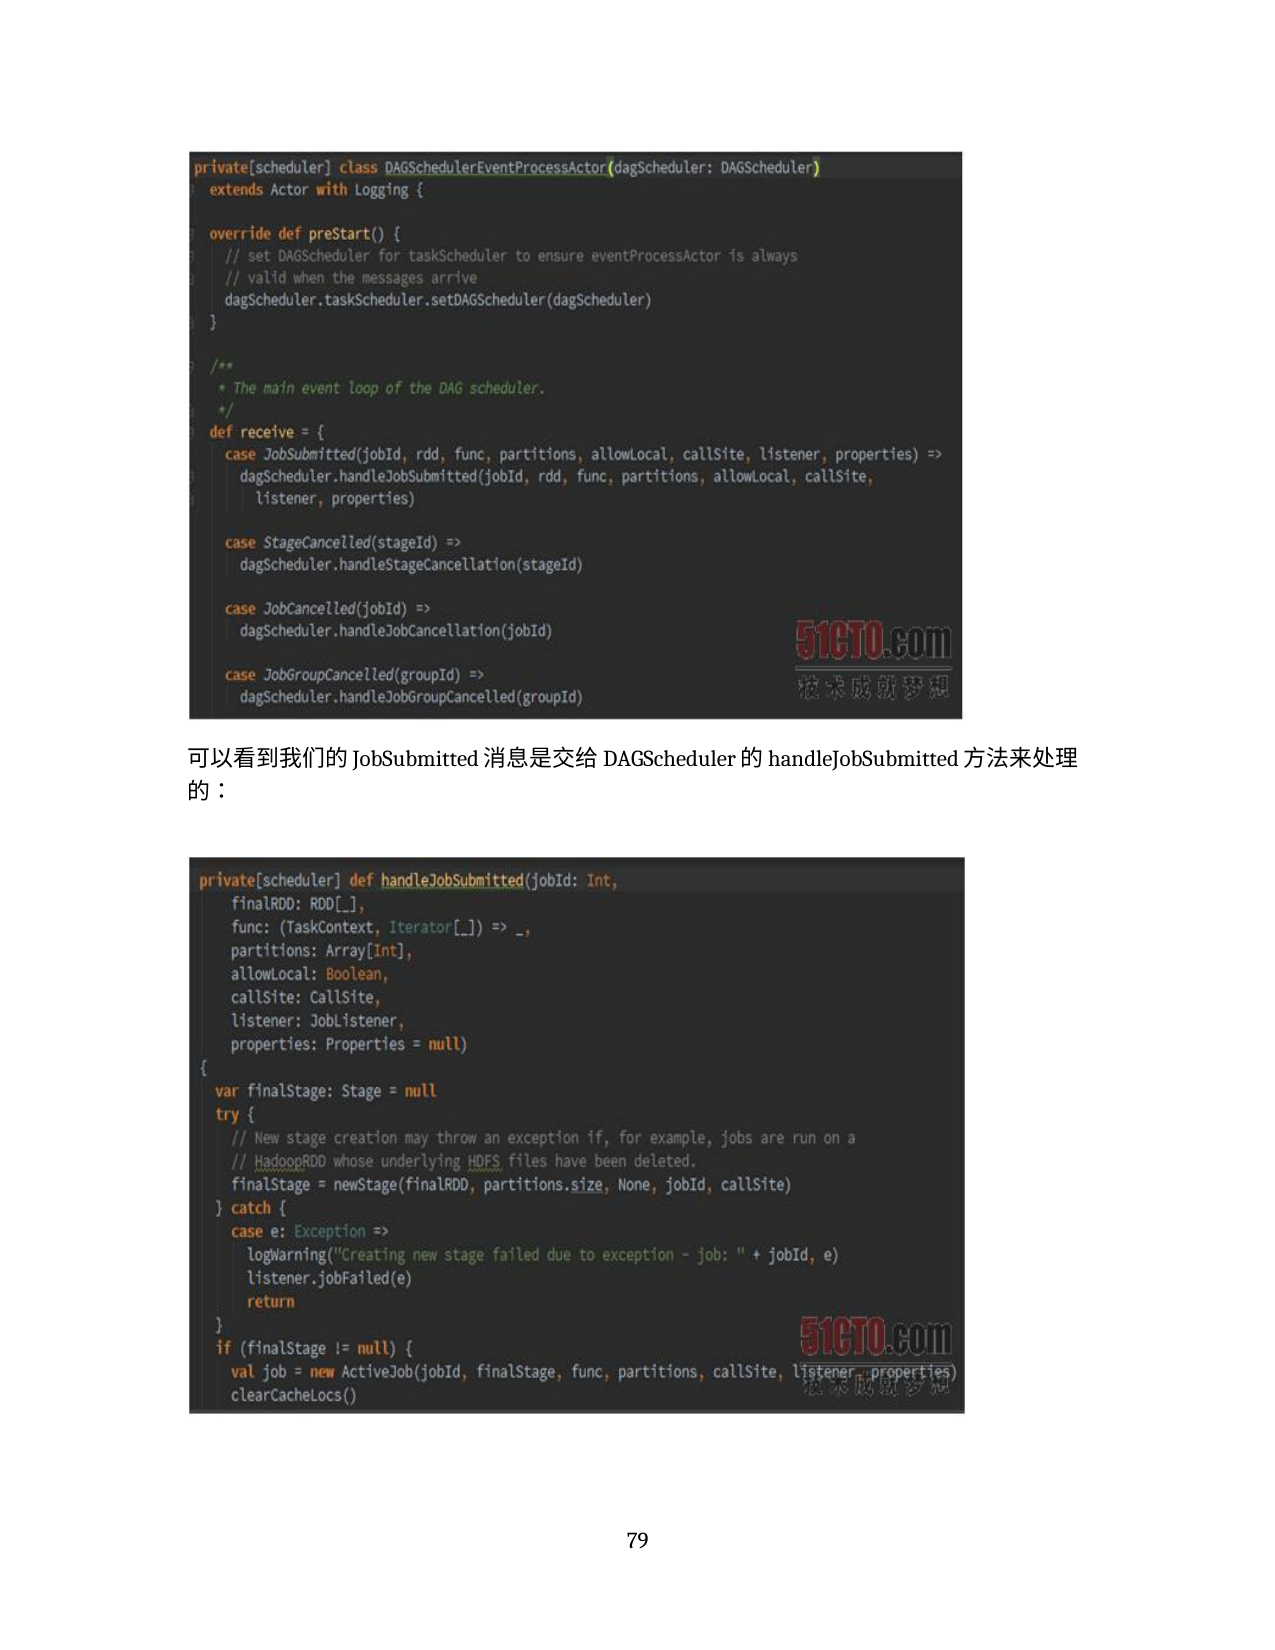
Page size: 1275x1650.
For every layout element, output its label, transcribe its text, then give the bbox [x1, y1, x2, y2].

picture [187, 150, 966, 721]
picture [187, 856, 966, 1417]
text 可以看到我们的JobSubmitted消息是交给DAGScheduler的handleJobSubmitted方法来处理的： [187, 742, 1087, 834]
